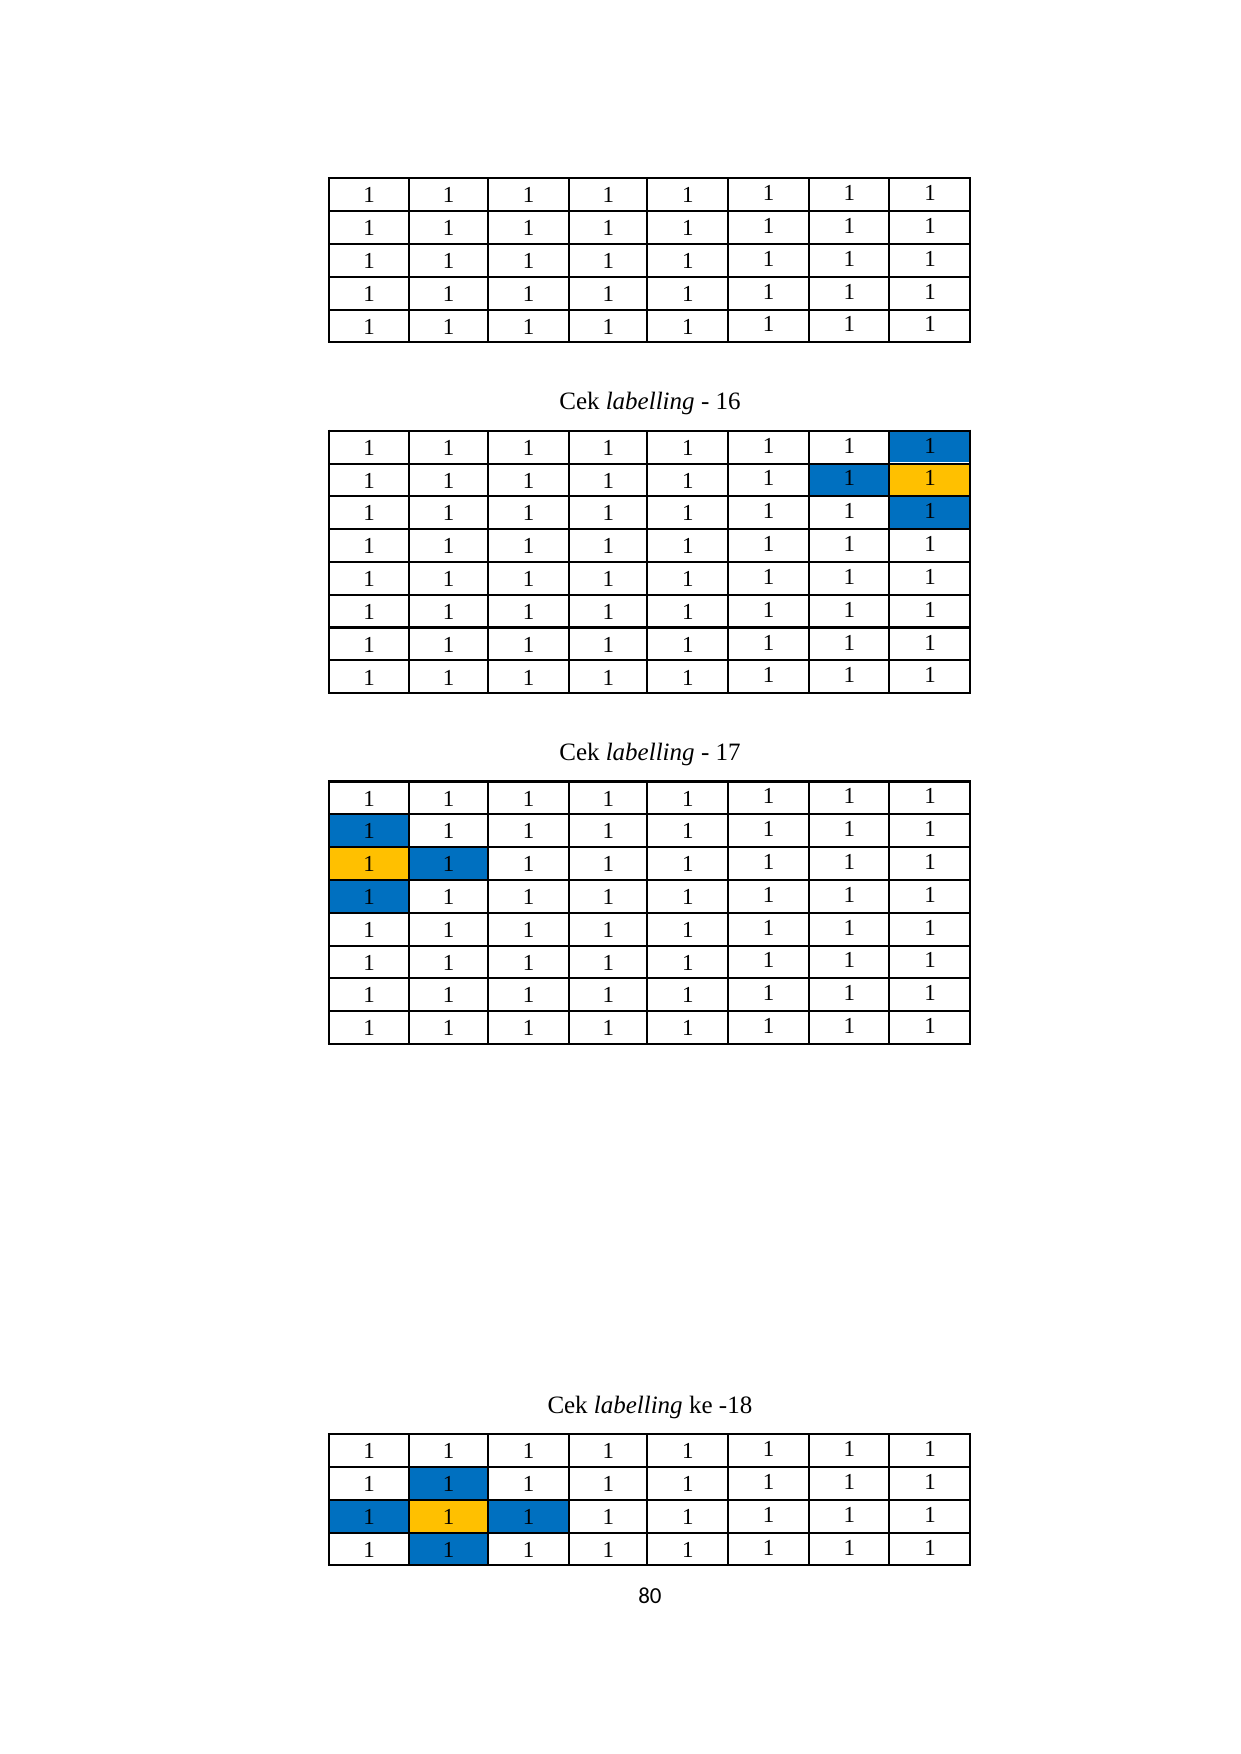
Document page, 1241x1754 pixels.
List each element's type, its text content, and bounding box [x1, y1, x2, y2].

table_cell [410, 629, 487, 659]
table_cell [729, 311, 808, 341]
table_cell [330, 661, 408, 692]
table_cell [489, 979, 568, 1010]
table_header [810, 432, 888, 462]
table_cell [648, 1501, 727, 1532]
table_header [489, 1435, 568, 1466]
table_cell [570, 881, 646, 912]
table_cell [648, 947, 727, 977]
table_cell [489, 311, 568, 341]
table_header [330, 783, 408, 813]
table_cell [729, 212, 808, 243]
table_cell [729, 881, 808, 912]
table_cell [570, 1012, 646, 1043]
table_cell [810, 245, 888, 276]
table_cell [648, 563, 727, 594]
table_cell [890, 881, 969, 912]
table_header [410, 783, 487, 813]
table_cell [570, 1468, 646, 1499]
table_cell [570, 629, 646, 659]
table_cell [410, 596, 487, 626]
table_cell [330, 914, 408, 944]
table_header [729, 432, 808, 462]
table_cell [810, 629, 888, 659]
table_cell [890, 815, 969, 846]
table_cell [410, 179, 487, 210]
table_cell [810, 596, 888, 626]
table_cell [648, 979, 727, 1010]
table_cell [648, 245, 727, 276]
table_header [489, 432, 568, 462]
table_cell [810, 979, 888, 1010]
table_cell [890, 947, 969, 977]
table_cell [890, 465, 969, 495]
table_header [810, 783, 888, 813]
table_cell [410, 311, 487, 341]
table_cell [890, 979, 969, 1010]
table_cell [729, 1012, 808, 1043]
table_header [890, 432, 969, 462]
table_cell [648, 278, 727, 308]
text Cek labelling ke -18 [177, 1390, 1122, 1419]
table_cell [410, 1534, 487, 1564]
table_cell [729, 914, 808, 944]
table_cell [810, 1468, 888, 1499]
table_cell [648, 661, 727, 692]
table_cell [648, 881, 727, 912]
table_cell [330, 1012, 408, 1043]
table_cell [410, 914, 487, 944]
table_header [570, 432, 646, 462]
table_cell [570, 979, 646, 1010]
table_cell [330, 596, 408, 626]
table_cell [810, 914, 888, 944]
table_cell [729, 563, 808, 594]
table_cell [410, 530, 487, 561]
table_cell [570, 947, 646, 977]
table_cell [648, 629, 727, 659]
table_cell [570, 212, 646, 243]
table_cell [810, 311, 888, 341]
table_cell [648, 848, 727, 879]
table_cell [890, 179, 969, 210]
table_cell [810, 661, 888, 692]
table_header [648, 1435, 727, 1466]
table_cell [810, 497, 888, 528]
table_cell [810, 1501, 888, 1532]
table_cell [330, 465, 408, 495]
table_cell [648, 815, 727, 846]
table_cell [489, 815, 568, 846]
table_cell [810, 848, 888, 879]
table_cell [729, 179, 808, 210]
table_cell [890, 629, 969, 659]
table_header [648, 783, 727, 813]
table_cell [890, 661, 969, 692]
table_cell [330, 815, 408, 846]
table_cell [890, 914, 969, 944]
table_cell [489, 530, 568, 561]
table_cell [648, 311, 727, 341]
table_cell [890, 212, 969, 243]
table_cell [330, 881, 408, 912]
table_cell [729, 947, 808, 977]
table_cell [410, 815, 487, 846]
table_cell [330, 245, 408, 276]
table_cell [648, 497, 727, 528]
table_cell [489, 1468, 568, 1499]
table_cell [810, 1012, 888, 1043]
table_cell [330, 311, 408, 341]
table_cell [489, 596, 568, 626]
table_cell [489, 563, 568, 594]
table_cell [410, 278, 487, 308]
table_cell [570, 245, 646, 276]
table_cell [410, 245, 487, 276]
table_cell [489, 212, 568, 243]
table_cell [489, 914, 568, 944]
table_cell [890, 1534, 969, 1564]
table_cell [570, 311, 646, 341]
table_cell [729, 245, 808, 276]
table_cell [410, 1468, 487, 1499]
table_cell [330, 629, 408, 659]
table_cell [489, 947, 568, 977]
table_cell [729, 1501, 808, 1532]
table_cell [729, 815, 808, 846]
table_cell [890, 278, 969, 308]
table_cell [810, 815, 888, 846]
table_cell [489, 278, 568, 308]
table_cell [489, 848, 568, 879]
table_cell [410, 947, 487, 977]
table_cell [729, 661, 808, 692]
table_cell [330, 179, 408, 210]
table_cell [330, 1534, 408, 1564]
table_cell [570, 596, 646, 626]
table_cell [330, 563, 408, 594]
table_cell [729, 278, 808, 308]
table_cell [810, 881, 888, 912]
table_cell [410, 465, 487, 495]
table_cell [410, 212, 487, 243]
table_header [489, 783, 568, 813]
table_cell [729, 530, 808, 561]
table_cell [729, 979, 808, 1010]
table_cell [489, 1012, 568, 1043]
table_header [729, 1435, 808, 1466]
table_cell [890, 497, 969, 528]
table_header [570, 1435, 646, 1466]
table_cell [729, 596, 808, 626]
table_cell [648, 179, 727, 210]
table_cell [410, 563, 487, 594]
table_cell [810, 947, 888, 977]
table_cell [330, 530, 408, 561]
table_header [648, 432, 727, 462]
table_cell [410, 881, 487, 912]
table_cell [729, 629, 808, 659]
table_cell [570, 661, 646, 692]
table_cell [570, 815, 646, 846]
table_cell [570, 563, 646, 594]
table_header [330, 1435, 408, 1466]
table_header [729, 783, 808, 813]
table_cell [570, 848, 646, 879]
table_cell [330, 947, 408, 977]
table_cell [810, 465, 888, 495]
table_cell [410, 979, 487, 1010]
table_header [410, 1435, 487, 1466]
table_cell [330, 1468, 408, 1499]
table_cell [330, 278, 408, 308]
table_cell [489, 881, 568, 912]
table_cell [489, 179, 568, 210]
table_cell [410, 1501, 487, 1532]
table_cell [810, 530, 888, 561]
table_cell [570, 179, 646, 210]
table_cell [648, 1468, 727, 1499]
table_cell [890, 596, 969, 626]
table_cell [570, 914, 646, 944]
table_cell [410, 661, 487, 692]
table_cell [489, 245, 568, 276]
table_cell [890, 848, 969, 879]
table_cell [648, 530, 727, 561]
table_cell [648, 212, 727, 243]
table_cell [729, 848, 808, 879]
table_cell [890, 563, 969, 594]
text Cek labelling - 17 [177, 737, 1122, 766]
text Cek labelling - 16 [177, 386, 1122, 415]
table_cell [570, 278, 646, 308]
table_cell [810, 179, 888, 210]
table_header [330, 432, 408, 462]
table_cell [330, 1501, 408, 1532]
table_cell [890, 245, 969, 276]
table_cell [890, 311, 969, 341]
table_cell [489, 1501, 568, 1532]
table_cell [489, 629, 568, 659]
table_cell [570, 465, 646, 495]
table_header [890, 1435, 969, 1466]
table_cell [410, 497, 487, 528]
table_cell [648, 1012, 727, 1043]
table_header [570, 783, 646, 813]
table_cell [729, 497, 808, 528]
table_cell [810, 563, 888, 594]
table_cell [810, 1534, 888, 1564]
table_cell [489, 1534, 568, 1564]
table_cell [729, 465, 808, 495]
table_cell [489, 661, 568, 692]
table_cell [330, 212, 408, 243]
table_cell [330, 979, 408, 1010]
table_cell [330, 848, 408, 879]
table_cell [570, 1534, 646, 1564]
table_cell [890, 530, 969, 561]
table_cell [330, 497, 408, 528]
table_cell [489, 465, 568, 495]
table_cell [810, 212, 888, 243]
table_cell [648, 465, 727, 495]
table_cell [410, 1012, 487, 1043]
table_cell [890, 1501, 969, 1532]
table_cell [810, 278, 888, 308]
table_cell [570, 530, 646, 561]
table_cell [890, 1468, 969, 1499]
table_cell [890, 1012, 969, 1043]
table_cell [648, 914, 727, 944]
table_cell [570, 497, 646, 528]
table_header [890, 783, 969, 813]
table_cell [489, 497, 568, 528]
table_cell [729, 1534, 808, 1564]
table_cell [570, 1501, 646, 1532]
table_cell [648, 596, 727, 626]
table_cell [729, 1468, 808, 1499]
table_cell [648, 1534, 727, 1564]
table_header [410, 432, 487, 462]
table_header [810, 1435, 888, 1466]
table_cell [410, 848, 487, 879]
